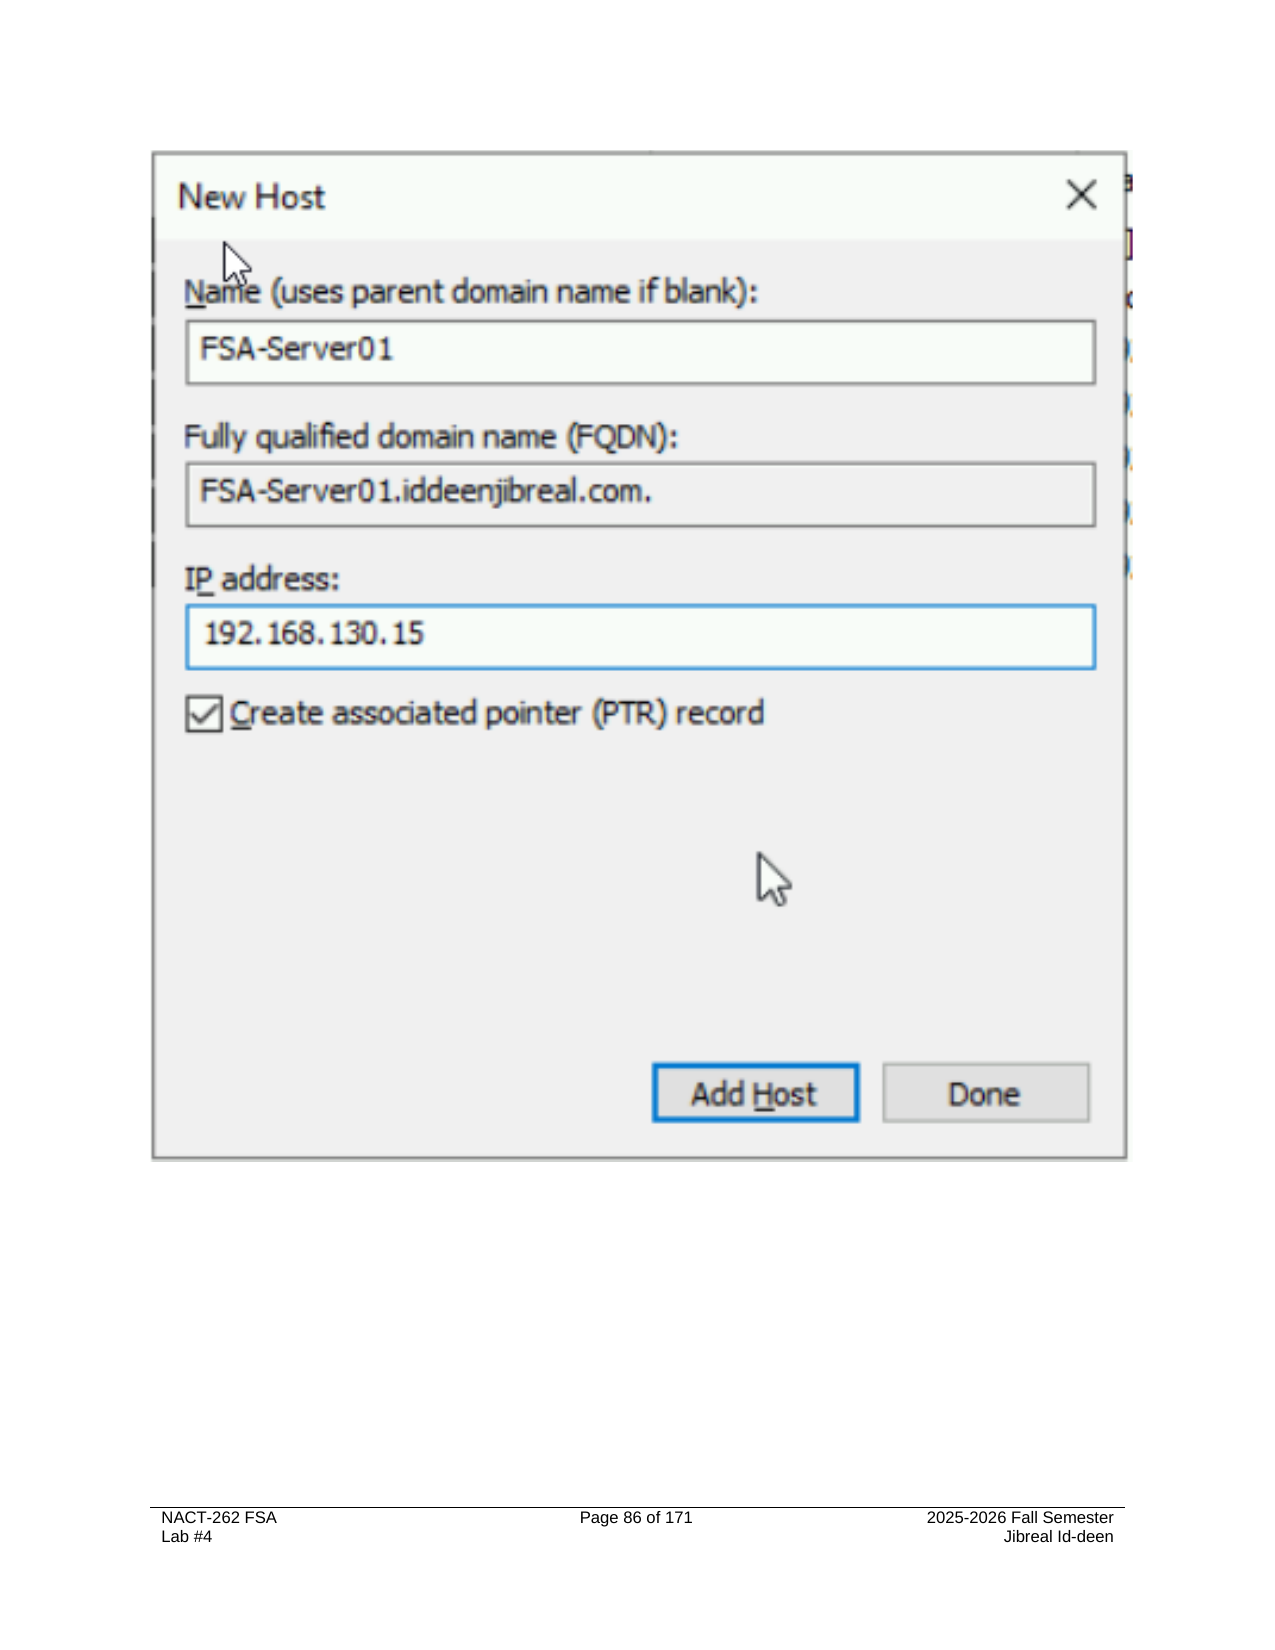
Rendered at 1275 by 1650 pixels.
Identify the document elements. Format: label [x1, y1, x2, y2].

picture [150, 150, 1133, 1162]
